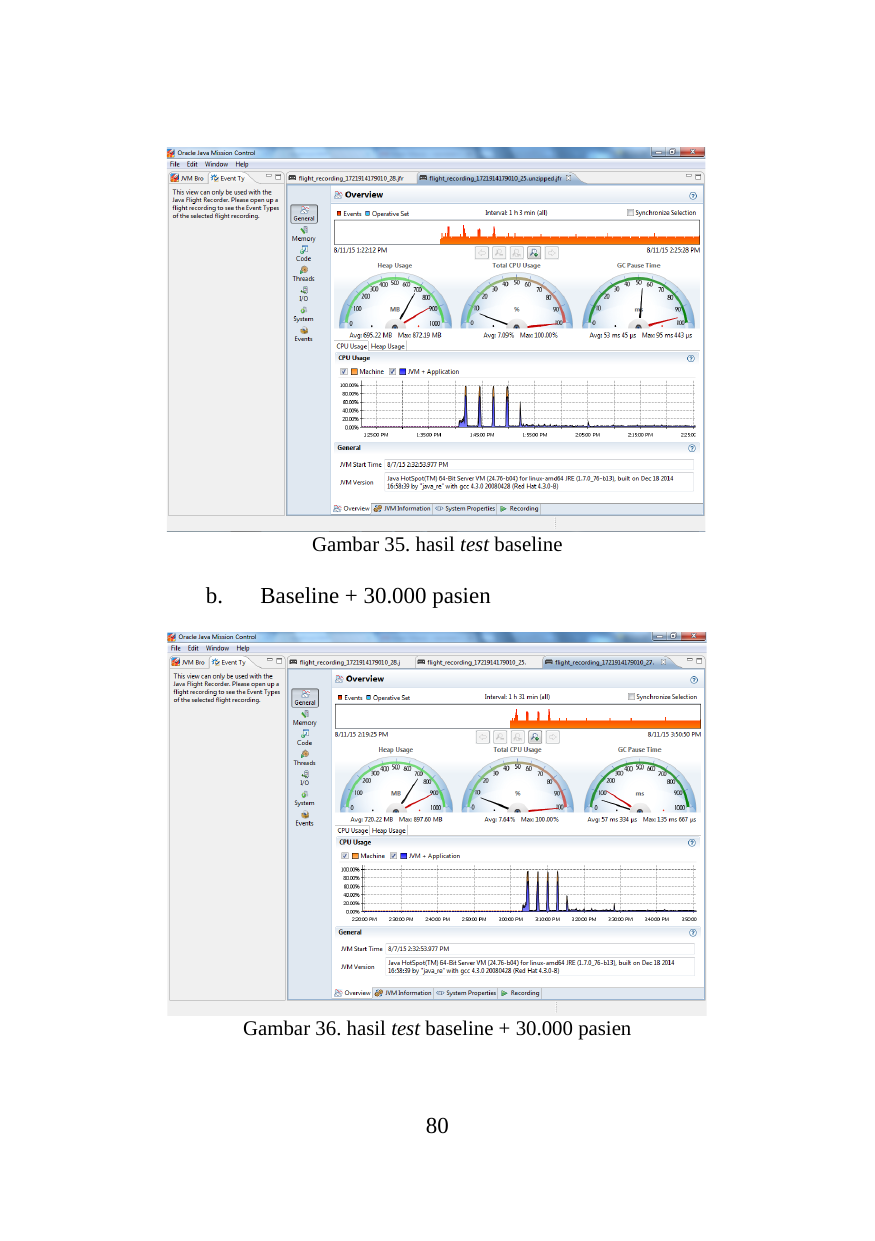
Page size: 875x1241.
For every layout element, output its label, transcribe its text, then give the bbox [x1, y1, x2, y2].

picture [166, 147, 706, 532]
list Baseline + 30.000 pasien [223, 582, 756, 608]
picture [167, 632, 707, 1016]
